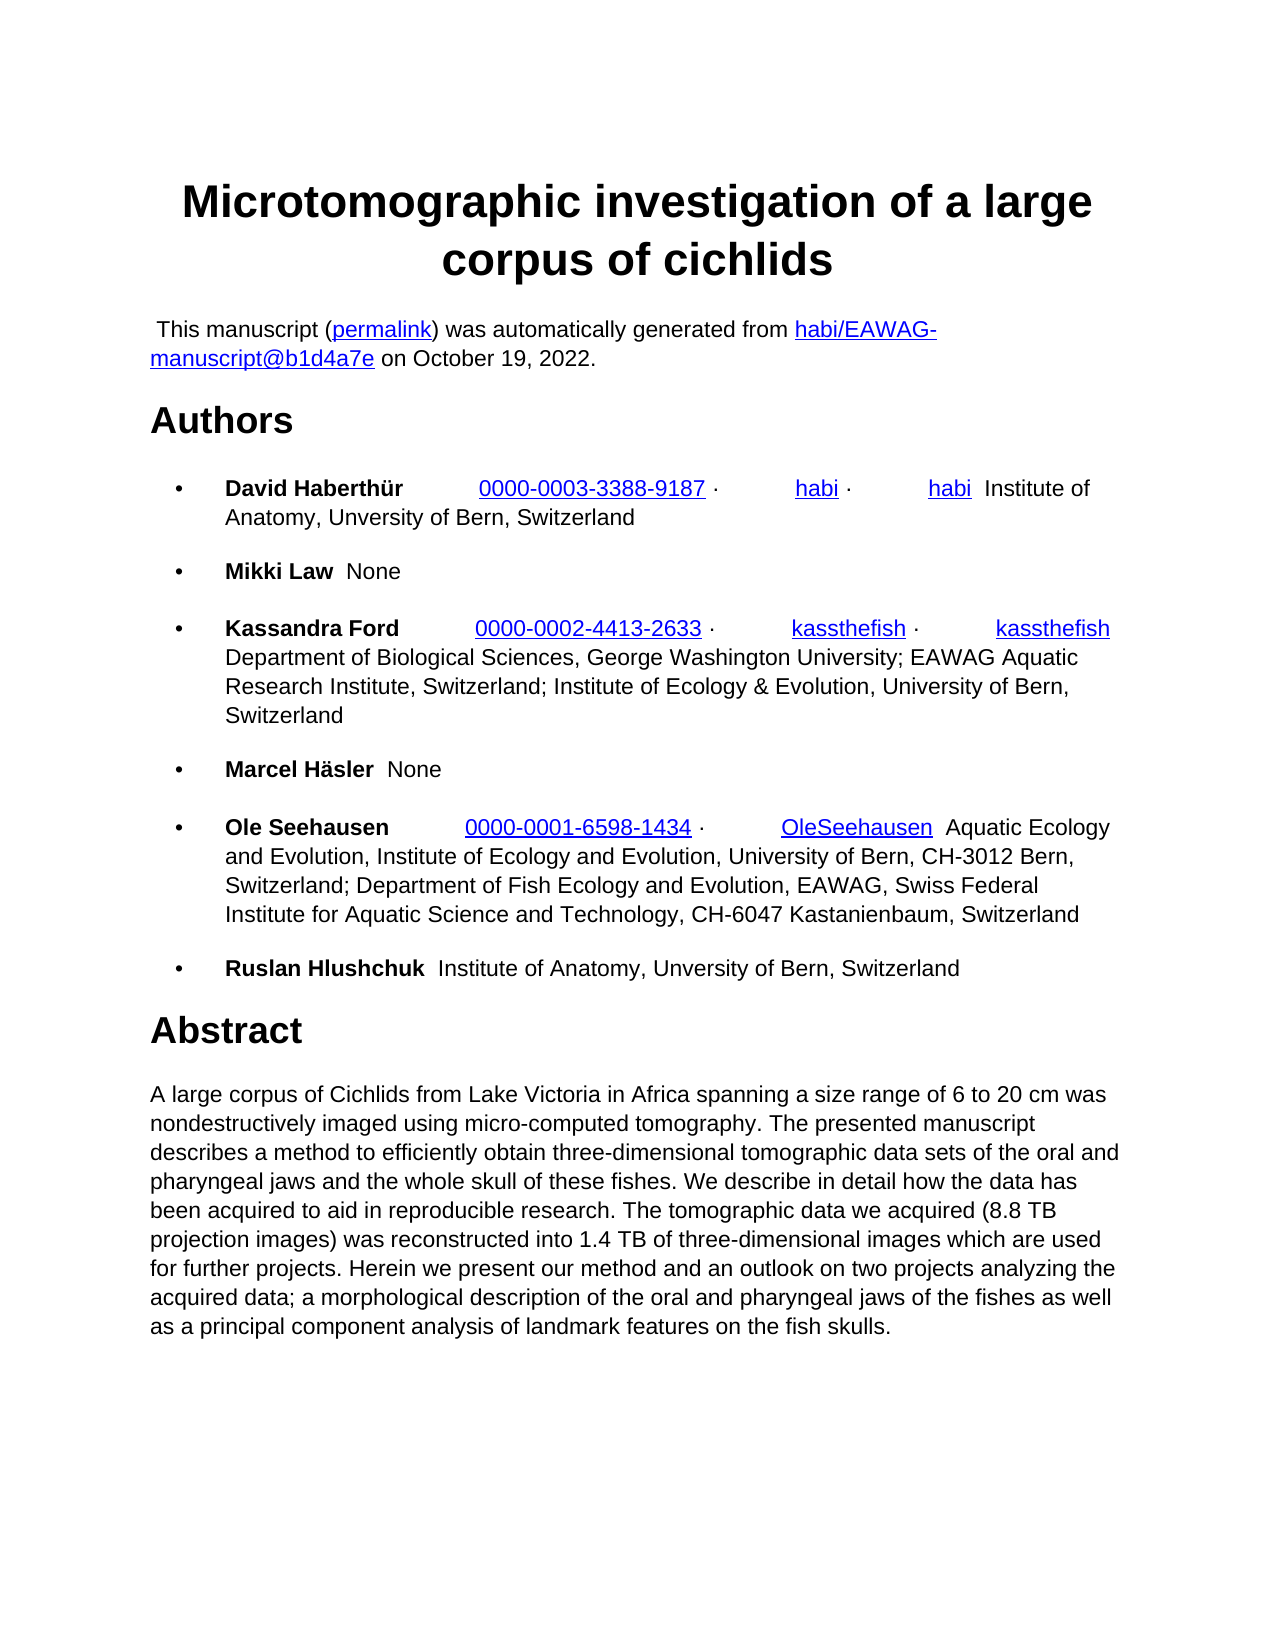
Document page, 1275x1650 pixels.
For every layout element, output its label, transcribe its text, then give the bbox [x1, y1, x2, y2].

subtitle Authors [150, 399, 1125, 442]
text A large corpus of Cichlids from Lake Victoria in Africa spanning a size range of 6 to 20 cm was nondestructively imaged using micro-computed tomography. The presented manuscript describes a method to efficiently obtain three-dimensional tomographic data sets of the oral and pharyngeal jaws and the whole skull of these fishes. We describe in detail how the data has been acquired to aid in reproducible research. The tomographic data we acquired (8.8 TB projection images) was reconstructed into 1.4 TB of three-dimensional images which are used for further projects. Herein we present our method and an outlook on two projects analyzing the acquired data; a morphological description of the oral and pharyngeal jaws of the fishes as well as a principal component analysis of landmark features on the fish skulls. [150, 1081, 1125, 1339]
list Ruslan Hlushchuk Institute of Anatomy, Unversity of Bern, Switzerland [175, 954, 1125, 981]
list Kassandra Ford 0000-0002-4413-2633 · kassthefish · kassthefish Department of Biological Sciences, George Washington University; EAWAG Aquatic Research Institute, Switzerland; Institute of Ecology & Evolution, University of Bern, Switzerland [175, 612, 1125, 728]
list Marcel Häsler None [175, 756, 1125, 782]
text This manuscript (permalink) was automatically generated from habi/EAWAG-manuscript@b1d4a7e on October 19, 2022. [150, 316, 1125, 371]
title Microtomographic investigation of a large corpus of cichlids [150, 175, 1125, 286]
list David Haberthür 0000-0003-3388-9187 · habi · habi Institute of Anatomy, Unversity of Bern, Switzerland [175, 471, 1125, 530]
list Ole Seehausen 0000-0001-6598-1434 · OleSeehausen Aquatic Ecology and Evolution, Institute of Ecology and Evolution, University of Bern, CH-3012 Bern, Switzerland; Department of Fish Ecology and Evolution, EAWAG, Swiss Federal Institute for Aquatic Science and Technology, CH-6047 Kastanienbaum, Switzerland [175, 810, 1125, 927]
list Mikki Law None [175, 558, 1125, 584]
subtitle Abstract [150, 1008, 1125, 1052]
